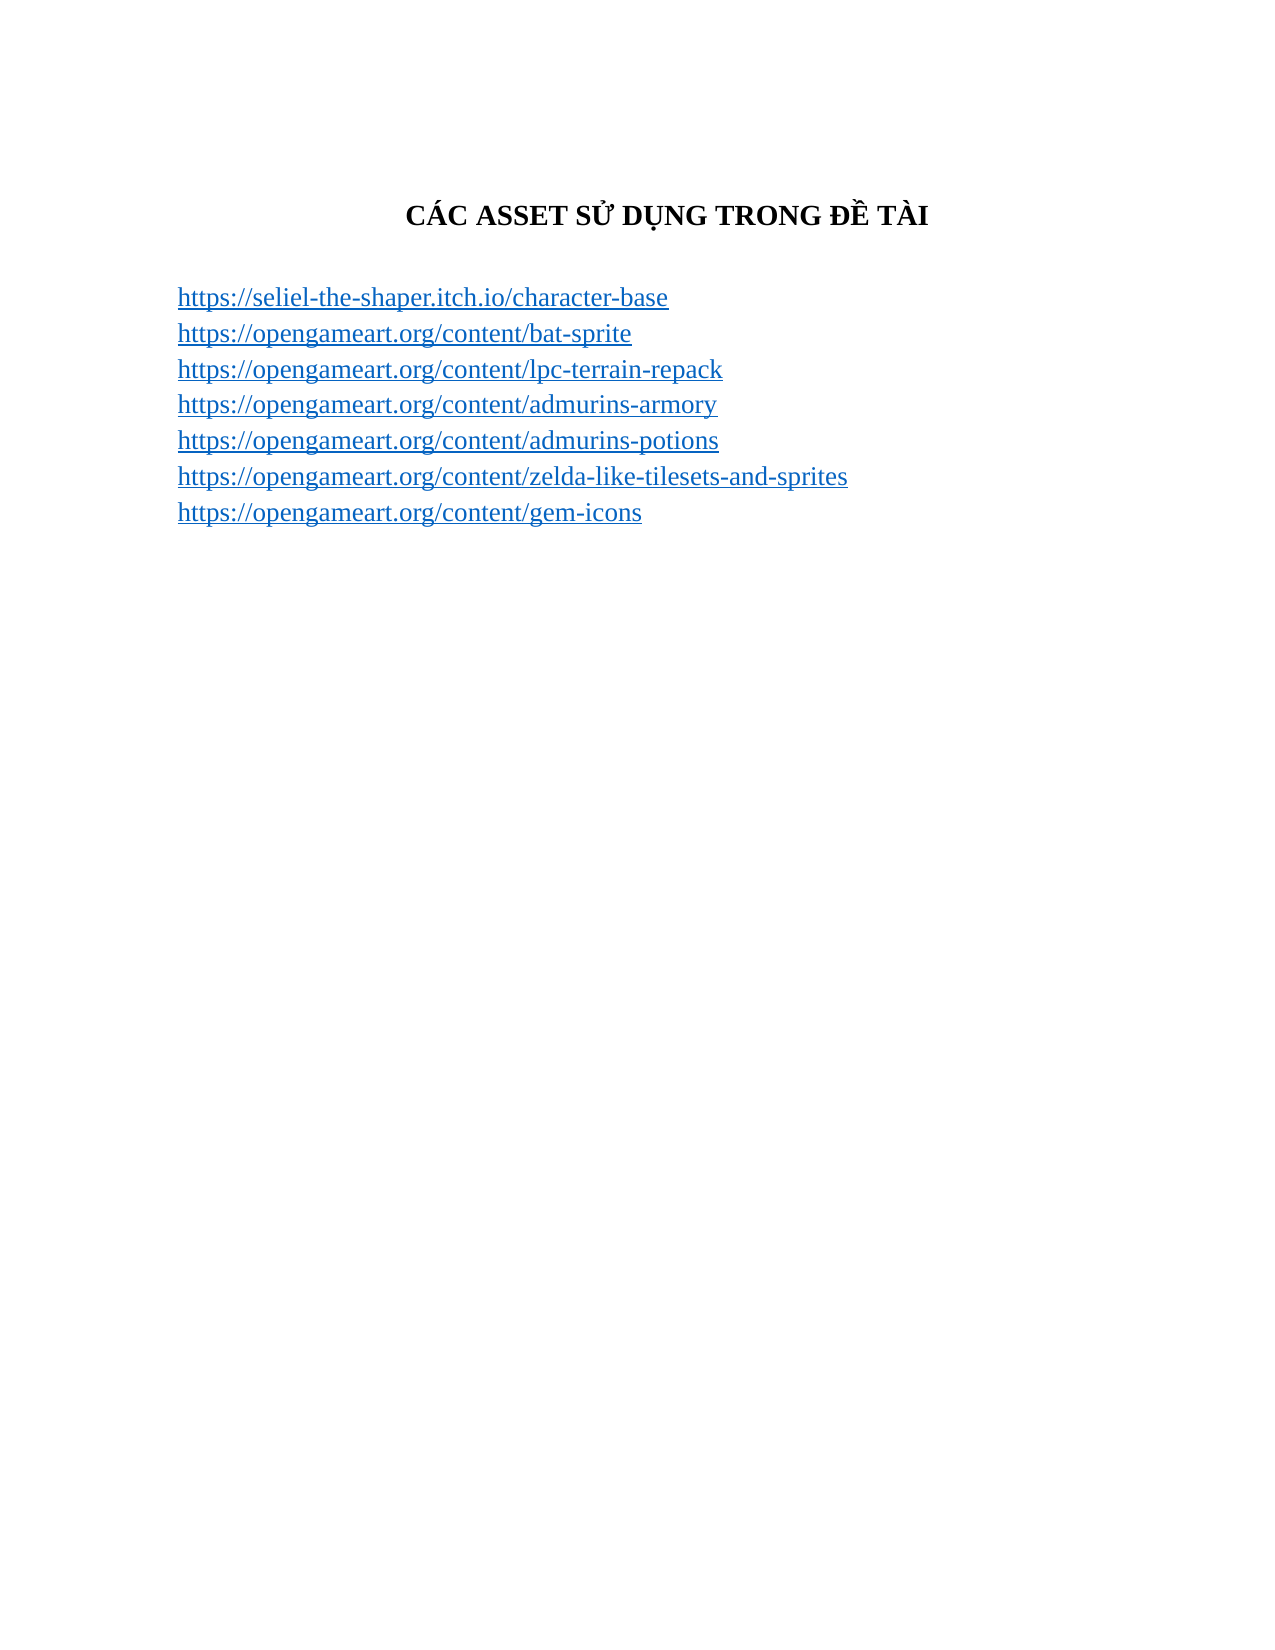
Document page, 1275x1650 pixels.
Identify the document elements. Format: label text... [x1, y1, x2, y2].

subtitle CÁC ASSET SỬ DỤNG TRONG ĐỀ TÀI [177, 198, 1157, 231]
text https://opengameart.org/content/admurins-armory [177, 388, 1157, 419]
text https://opengameart.org/content/zelda-like-tilesets-and-sprites [177, 460, 1157, 491]
text https://opengameart.org/content/admurins-potions [177, 424, 1157, 455]
text https://opengameart.org/content/bat-sprite [177, 317, 1157, 348]
text https://seliel-the-shaper.itch.io/character-base [177, 281, 1157, 312]
text https://opengameart.org/content/gem-icons [177, 496, 1157, 527]
text https://opengameart.org/content/lpc-terrain-repack [177, 353, 1157, 384]
